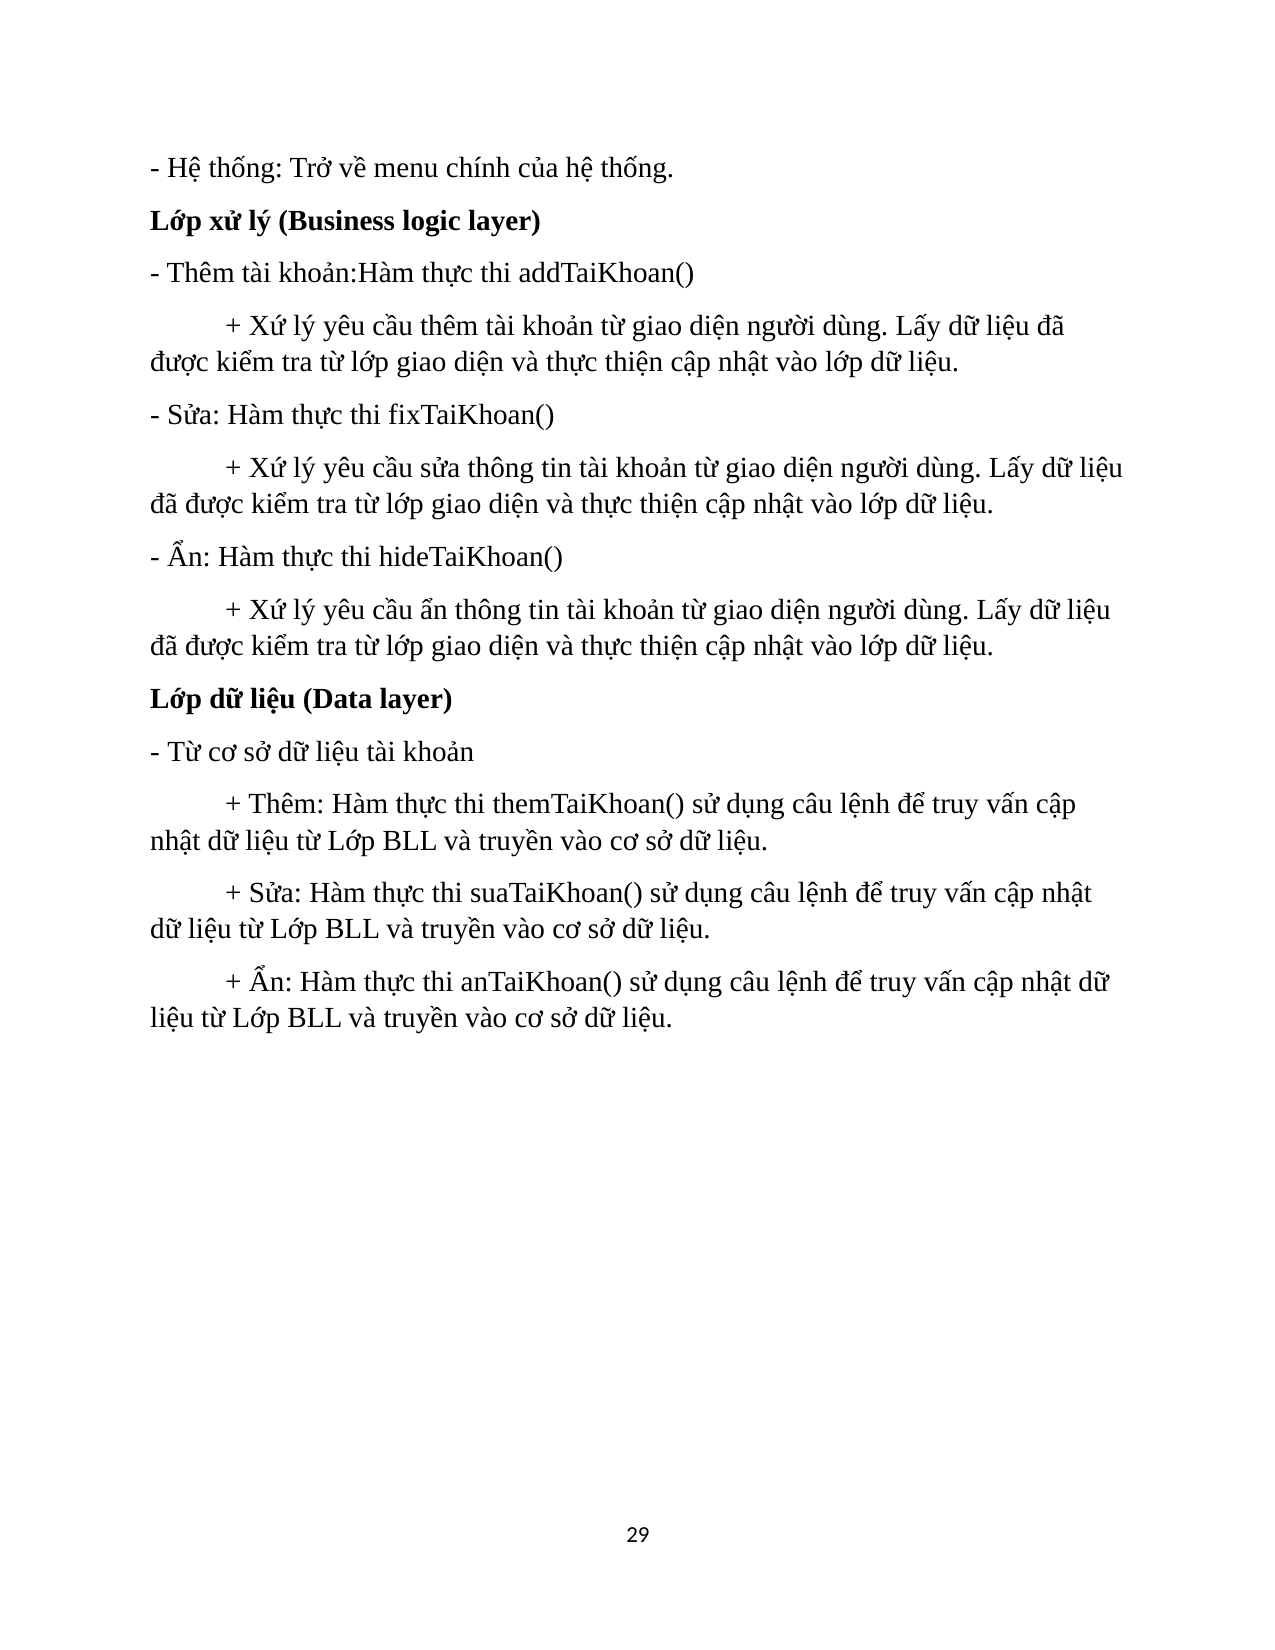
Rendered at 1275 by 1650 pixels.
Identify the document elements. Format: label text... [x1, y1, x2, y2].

text Lớp dữ liệu (Data layer) [150, 681, 1125, 714]
text - Hệ thống: Trở về menu chính của hệ thống. [150, 150, 1125, 183]
text - Thêm tài khoản:Hàm thực thi addTaiKhoan() [150, 256, 1125, 289]
text - Ẩn: Hàm thực thi hideTaiKhoan() [150, 539, 1125, 573]
text + Xứ lý yêu cầu sửa thông tin tài khoản từ giao diện người dùng. Lấy dữ liệu đã được kiểm tra từ lớp giao diện và thực thiện cập nhật vào lớp dữ liệu. [150, 450, 1125, 520]
text + Ẩn: Hàm thực thi anTaiKhoan() sử dụng câu lệnh để truy vấn cập nhật dữ liệu từ Lớp BLL và truyền vào cơ sở dữ liệu. [150, 964, 1125, 1034]
text + Sửa: Hàm thực thi suaTaiKhoan() sử dụng câu lệnh để truy vấn cập nhật dữ liệu từ Lớp BLL và truyền vào cơ sở dữ liệu. [150, 876, 1125, 945]
text Lớp xử lý (Business logic layer) [150, 203, 1125, 236]
text - Từ cơ sở dữ liệu tài khoản [150, 734, 1125, 767]
text + Xứ lý yêu cầu thêm tài khoản từ giao diện người dùng. Lấy dữ liệu đã được kiểm tra từ lớp giao diện và thực thiện cập nhật vào lớp dữ liệu. [150, 308, 1125, 378]
text + Thêm: Hàm thực thi themTaiKhoan() sử dụng câu lệnh để truy vấn cập nhật dữ liệu từ Lớp BLL và truyền vào cơ sở dữ liệu. [150, 787, 1125, 856]
text + Xứ lý yêu cầu ẩn thông tin tài khoản từ giao diện người dùng. Lấy dữ liệu đã được kiểm tra từ lớp giao diện và thực thiện cập nhật vào lớp dữ liệu. [150, 592, 1125, 662]
text - Sửa: Hàm thực thi fixTaiKhoan() [150, 397, 1125, 431]
